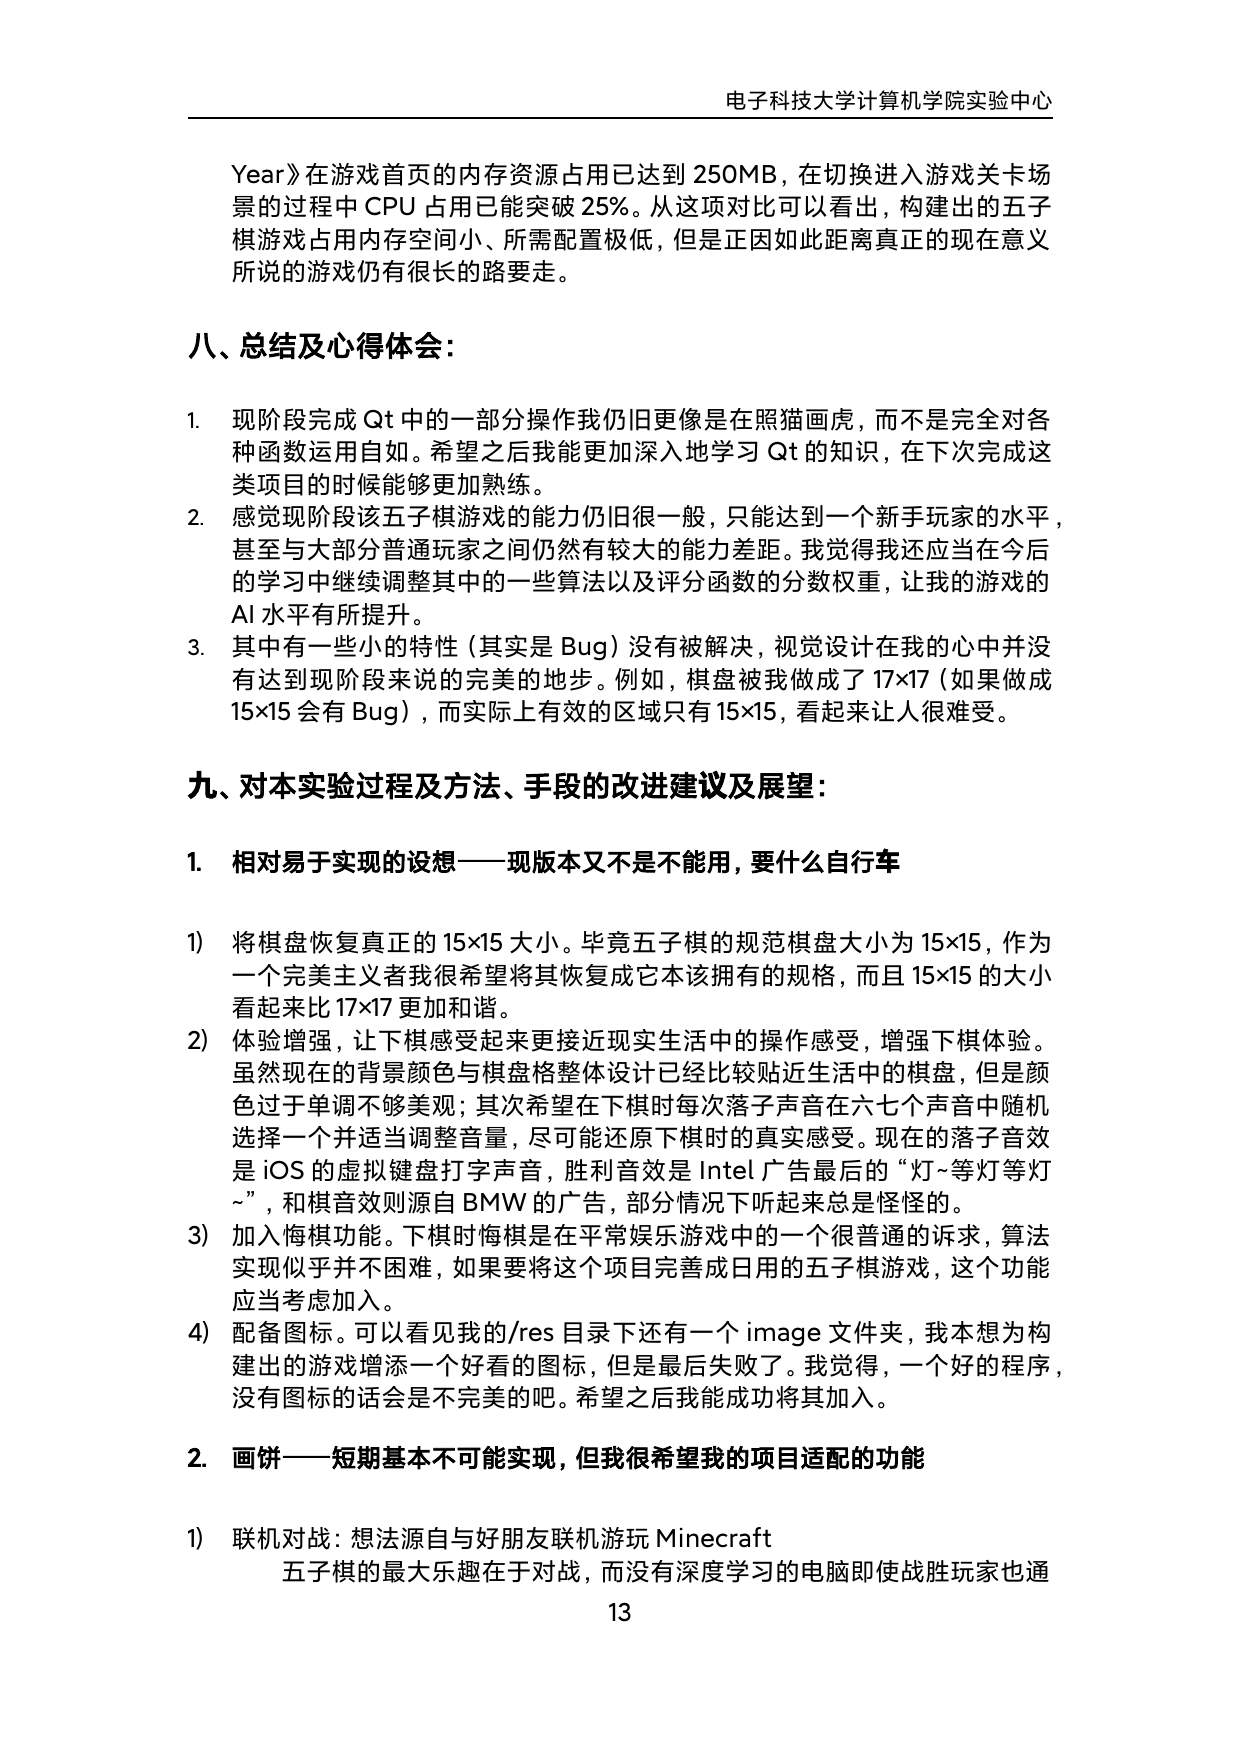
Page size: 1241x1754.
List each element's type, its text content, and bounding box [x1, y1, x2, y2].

list 体验增强，让下棋感受起来更接近现实生活中的操作感受，增强下棋体验。虽然现在的背景颜色与棋盘格整体设计已经比较贴近生活中的棋盘，但是颜色过于单调不够美观；其次希望在下棋时每次落子声音在六七个声音中随机选择一个并适当调整音量，尽可能还原下棋时的真实感受。现在的落子音效是iOS的虚拟键盘打字声音，胜利音效是Intel广告最后的“灯~等灯等灯~”，和棋音效则源自BMW的广告，部分情况下听起来总是怪怪的。 [187, 1025, 1053, 1220]
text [231, 159, 1053, 289]
list 将棋盘恢复真正的15×15大小。毕竟五子棋的规范棋盘大小为15×15，作为一个完美主义者我很希望将其恢复成它本该拥有的规格，而且15×15的大小看起来比17×17更加和谐。 [187, 928, 1053, 1025]
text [231, 1556, 1053, 1589]
list 加入悔棋功能。下棋时悔棋是在平常娱乐游戏中的一个很普通的诉求，算法实现似乎并不困难，如果要将这个项目完善成日用的五子棋游戏，这个功能应当考虑加入。 [187, 1220, 1053, 1318]
list 联机对战：想法源自与好朋友联机游玩Minecraft [187, 1524, 1053, 1556]
subtitle 画饼——短期基本不可能实现，但我很希望我的项目适配的功能 [187, 1442, 1053, 1475]
subtitle 九、对本实验过程及方法、手段的改进建议及展望： [187, 754, 1053, 819]
subtitle 相对易于实现的设想——现版本又不是不能用，要什么自行车 [187, 846, 1053, 879]
list 配备图标。可以看见我的/res目录下还有一个image文件夹，我本想为构建出的游戏增添一个好看的图标，但是最后失败了。我觉得，一个好的程序，没有图标的话会是不完美的吧。希望之后我能成功将其加入。 [187, 1318, 1053, 1415]
list 现阶段完成Qt中的一部分操作我仍旧更像是在照猫画虎，而不是完全对各种函数运用自如。希望之后我能更加深入地学习Qt的知识，在下次完成这类项目的时候能够更加熟练。 [187, 404, 1053, 502]
list 其中有一些小的特性（其实是Bug）没有被解决，视觉设计在我的心中并没有达到现阶段来说的完美的地步。例如，棋盘被我做成了17×17（如果做成15×15会有Bug），而实际上有效的区域只有15×15，看起来让人很难受。 [187, 632, 1053, 729]
subtitle 八、总结及心得体会： [187, 314, 1053, 379]
list 感觉现阶段该五子棋游戏的能力仍旧很一般，只能达到一个新手玩家的水平，甚至与大部分普通玩家之间仍然有较大的能力差距。我觉得我还应当在今后的学习中继续调整其中的一些算法以及评分函数的分数权重，让我的游戏的AI水平有所提升。 [187, 502, 1053, 632]
